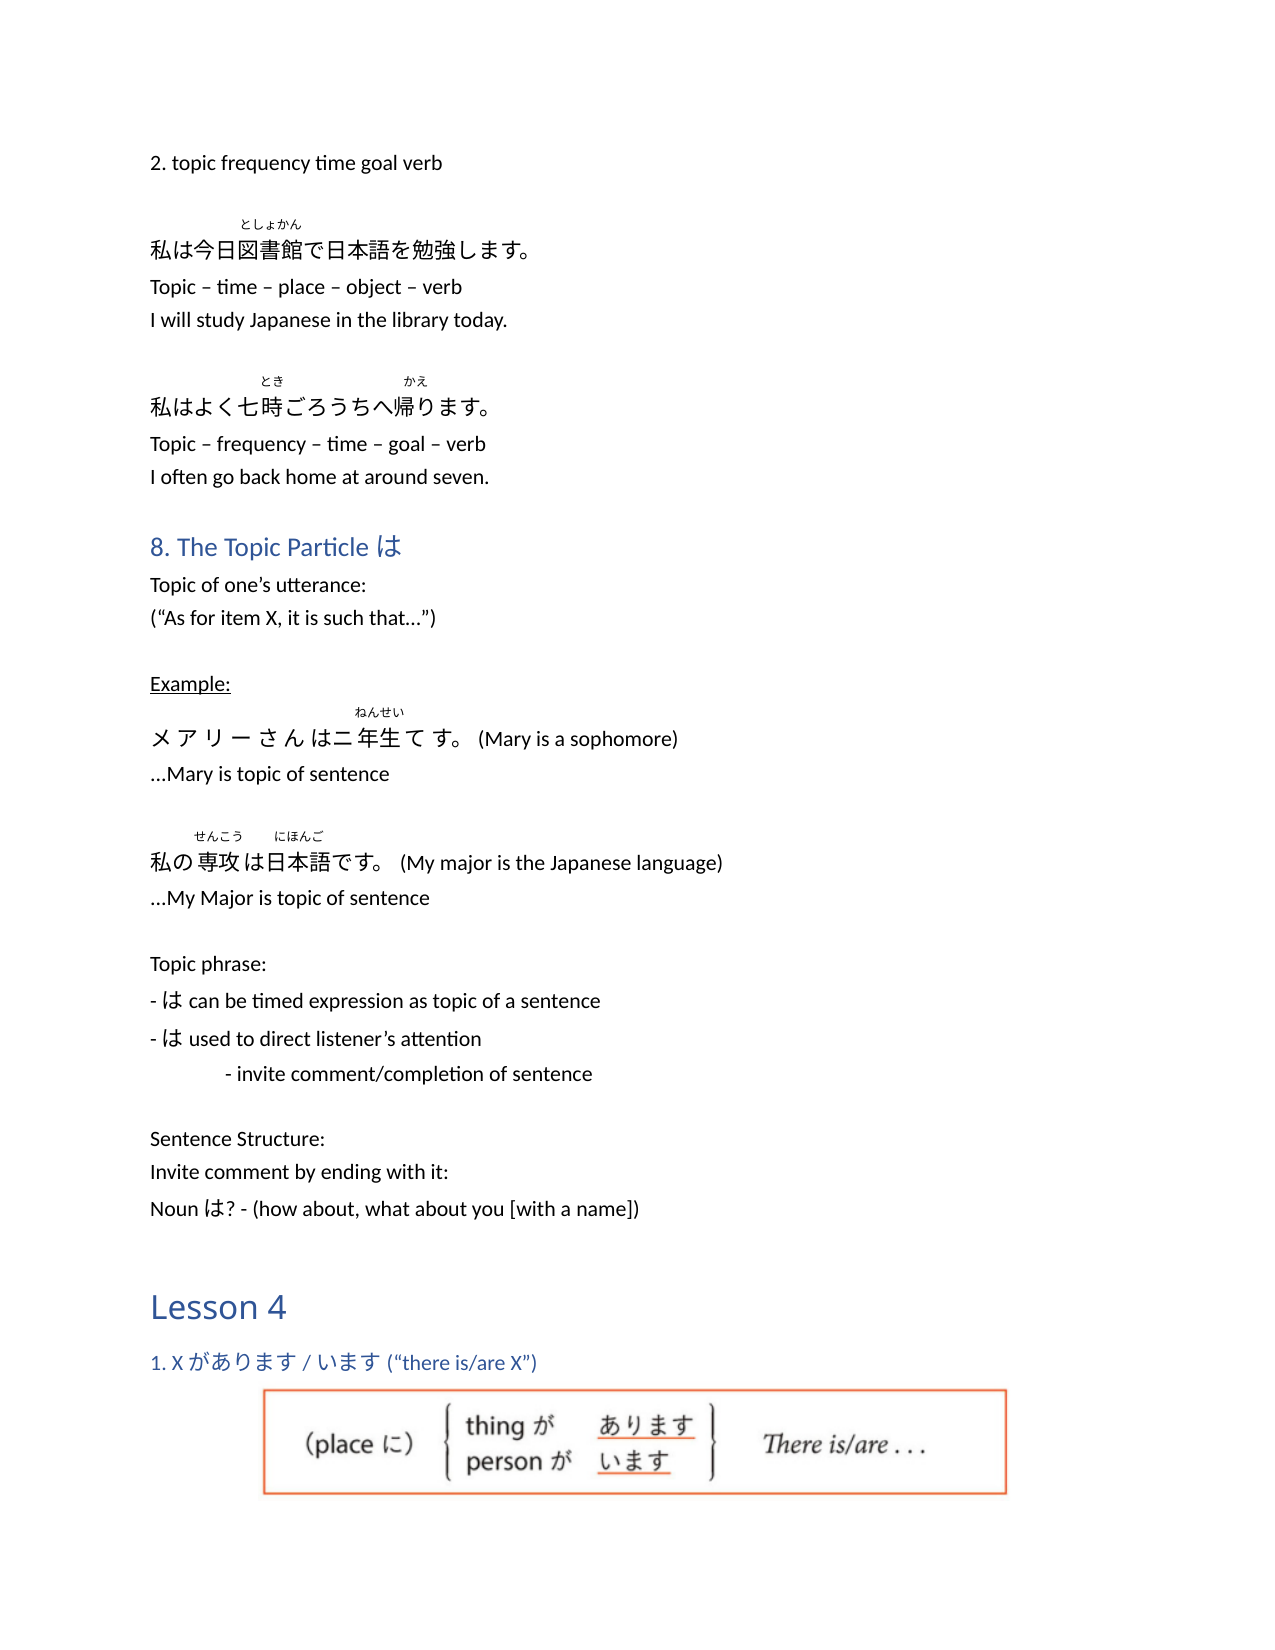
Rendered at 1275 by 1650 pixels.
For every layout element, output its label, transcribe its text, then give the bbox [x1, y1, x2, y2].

list topic frequency time goal verb [150, 149, 1125, 176]
text 私は今日で日本語を勉強します。 [150, 215, 1125, 265]
subtitle X があります / います (“there is/are X”) [150, 1349, 1125, 1376]
text Topic – frequency – time – goal – verb [150, 430, 1125, 457]
text 私のはです。 (My major is the Japanese language) [150, 826, 1125, 876]
text - は can be timed expression as topic of a sentence [150, 983, 1125, 1015]
text 私はよく七ごろうちへます。 [150, 372, 1125, 422]
text ...Mary is topic of sentence [150, 761, 1125, 787]
text Example: [150, 670, 1125, 696]
text Topic phrase: [150, 950, 1125, 977]
text Topic – time – place – object – verb [150, 273, 1125, 300]
subtitle Lesson 4 [150, 1283, 1125, 1329]
text - invite comment/completion of sentence [150, 1060, 1125, 1086]
text ...My Major is topic of sentence [150, 884, 1125, 911]
text Invite comment by ending with it: [150, 1158, 1125, 1185]
text I will study Japanese in the library today. [150, 306, 1125, 333]
text - は used to direct listener’s attention [150, 1021, 1125, 1053]
subtitle The Topic Particle は [150, 524, 1125, 564]
text I often go back home at around seven. [150, 463, 1125, 489]
text Sentence Structure: [150, 1126, 1125, 1152]
text メ ア リ ー さ ん はニて す。 (Mary is a sophomore) [150, 703, 1125, 752]
text Topic of one’s utterance: [150, 571, 1125, 598]
text (“As for item X, it is such that…”) [150, 604, 1125, 631]
picture [258, 1378, 1017, 1501]
text Noun は? - (how about, what about you [with a name]) [150, 1191, 1125, 1223]
